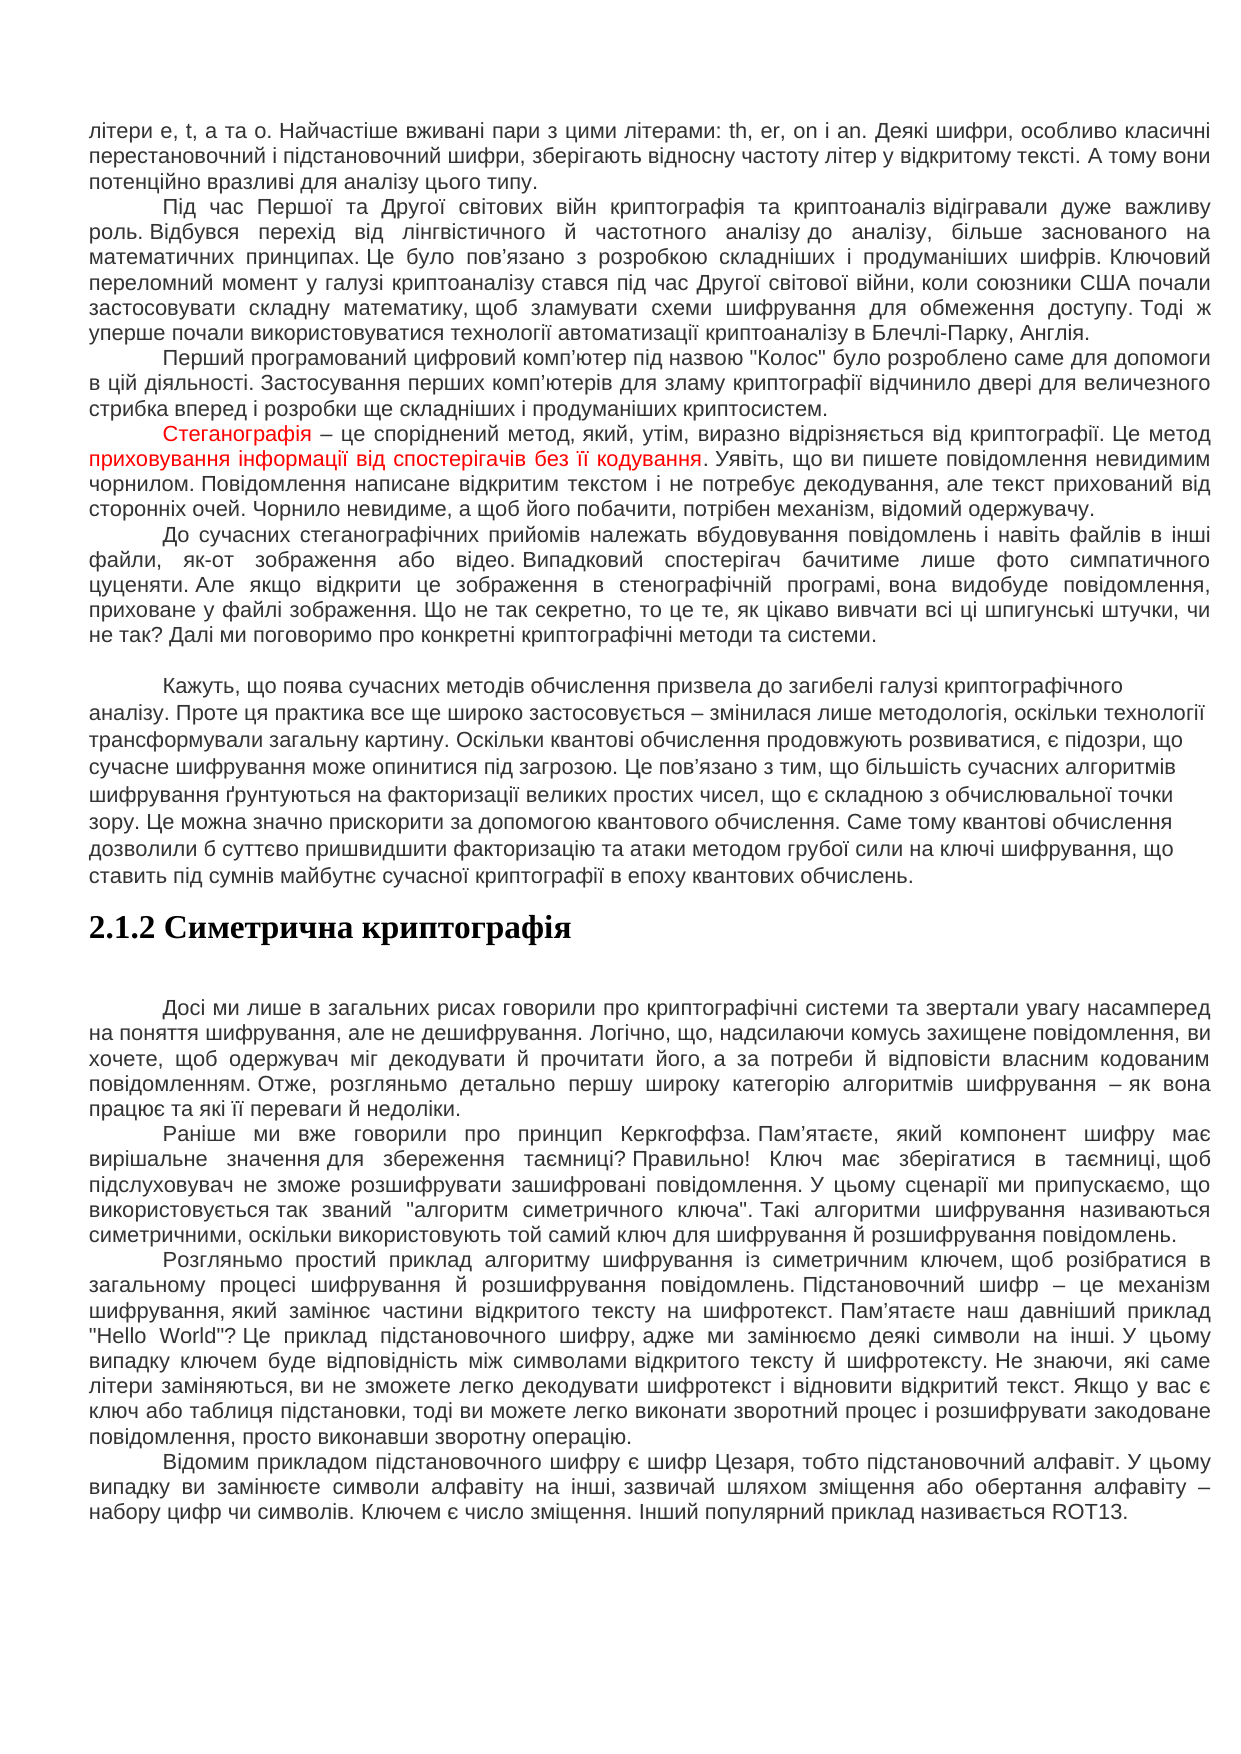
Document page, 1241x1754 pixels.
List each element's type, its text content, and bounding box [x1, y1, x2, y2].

text Розгляньмо простий приклад алгоритму шифрування із симетричним ключем, щоб розібратися в загальному процесі шифрування й розшифрування повідомлень. Підстановочний шифр – це механізм шифрування, який замінює частини відкритого тексту на шифротекст. Пам’ятаєте наш давніший приклад "Hello World"? Це приклад підстановочного шифру, адже ми замінюємо деякі символи на інші. У цьому випадку ключем буде відповідність між символами відкритого тексту й шифротексту. Не знаючи, які саме літери заміняються, ви не зможете легко декодувати шифротекст і відновити відкритий текст. Якщо у вас є ключ або таблиця підстановки, тоді ви можете легко виконати зворотний процес і розшифрувати закодоване повідомлення, просто виконавши зворотну операцію. [89, 1247, 1211, 1449]
text Кажуть, що поява сучасних методів обчислення призвела до загибелі галузі криптографічного аналізу. Проте ця практика все ще широко застосовується – змінилася лише методологія, оскільки технології трансформували загальну картину. Оскільки квантові обчислення продовжують розвиватися, є підозри, що сучасне шифрування може опинитися під загрозою. Це пов’язано з тим, що більшість сучасних алгоритмів шифрування ґрунтуються на факторизації великих простих чисел, що є складною з обчислювальної точки зору. Це можна значно прискорити за допомогою квантового обчислення. Саме тому квантові обчислення дозволили б суттєво пришвидшити факторизацію та атаки методом грубої сили на ключі шифрування, що ставить під сумнів майбутнє сучасної криптографії в епоху квантових обчислень. [89, 673, 1211, 888]
text Раніше ми вже говорили про принцип Керкгоффза. Пам’ятаєте, який компонент шифру має вирішальне значення для збереження таємниці? Правильно! Ключ має зберігатися в таємниці, щоб підслуховувач не зможе розшифрувати зашифровані повідомлення. У цьому сценарії ми припускаємо, що використовується так званий "алгоритм симетричного ключа". Такі алгоритми шифрування називаються симетричними, оскільки використовують той самий ключ для шифрування й розшифрування повідомлень. [89, 1121, 1211, 1247]
text Під час Першої та Другої світових війн криптографія та криптоаналіз відігравали дуже важливу роль. Відбувся перехід від лінгвістичного й частотного аналізу до аналізу, більше заснованого на математичних принципах. Це було пов’язано з розробкою складніших і продуманіших шифрів. Ключовий переломний момент у галузі криптоаналізу стався під час Другої світової війни, коли союзники США почали застосовувати складну математику, щоб зламувати схеми шифрування для обмеження доступу. Тоді ж уперше почали використовуватися технології автоматизації криптоаналізу в Блечлі-Парку, Англія. [89, 194, 1211, 345]
text Досі ми лише в загальних рисах говорили про криптографічні системи та звертали увагу насамперед на поняття шифрування, але не дешифрування. Логічно, що, надсилаючи комусь захищене повідомлення, ви хочете, щоб одержувач міг декодувати й прочитати його, а за потреби й відповісти власним кодованим повідомленням. Отже, розгляньмо детально першу широку категорію алгоритмів шифрування – як вона працює та які її переваги й недоліки. [89, 995, 1211, 1121]
text До сучасних стеганографічних прийомів належать вбудовування повідомлень і навіть файлів в інші файли, як-от зображення або відео. Випадковий спостерігач бачитиме лише фото симпатичного цуценяти. Але якщо відкрити це зображення в стенографічній програмі, вона видобуде повідомлення, приховане у файлі зображення. Що не так секретно, то це те, як цікаво вивчати всі ці шпигунські штучки, чи не так? Далі ми поговоримо про конкретні криптографічні методи та системи. [89, 521, 1211, 647]
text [89, 118, 1211, 194]
subtitle Симетрична криптографія [89, 907, 1211, 945]
text Перший програмований цифровий комп’ютер під назвою "Колос" було розроблено саме для допомоги в цій діяльності. Застосування перших комп’ютерів для зламу криптографії відчинило двері для величезного стрибка вперед і розробки ще складніших і продуманіших криптосистем. [89, 345, 1211, 421]
text Стеганографія – це споріднений метод, який, утім, виразно відрізняється від криптографії. Це метод приховування інформації від спостерігачів без її кодування. Уявіть, що ви пишете повідомлення невидимим чорнилом. Повідомлення написане відкритим текстом і не потребує декодування, але текст прихований від сторонніх очей. Чорнило невидиме, а щоб його побачити, потрібен механізм, відомий одержувачу. [89, 421, 1211, 521]
text Відомим прикладом підстановочного шифру є шифр Цезаря, тобто підстановочний алфавіт. У цьому випадку ви замінюєте символи алфавіту на інші, зазвичай шляхом зміщення або обертання алфавіту – набору цифр чи символів. Ключем є число зміщення. Інший популярний приклад називається ROT13. [89, 1449, 1211, 1524]
